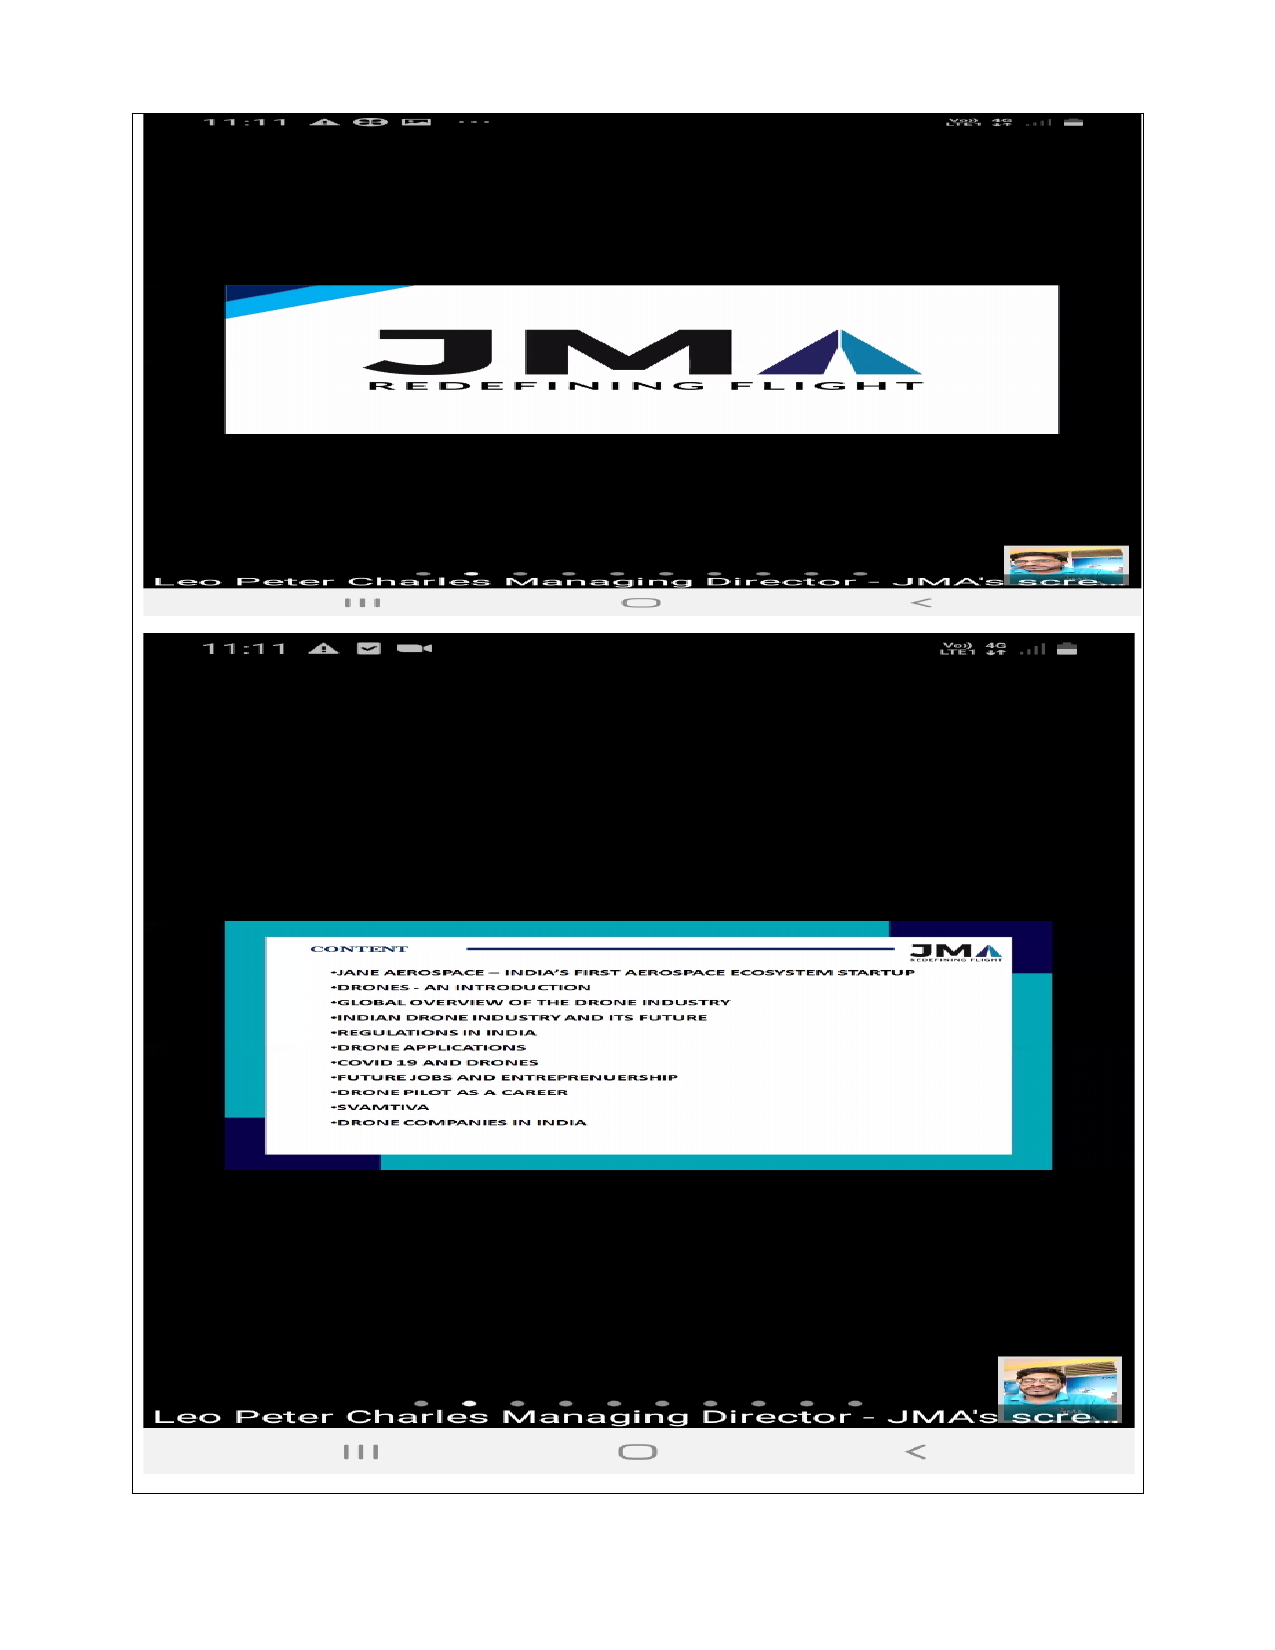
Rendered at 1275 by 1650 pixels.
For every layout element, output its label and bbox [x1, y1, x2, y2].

picture [143, 113, 1142, 616]
picture [143, 633, 1135, 1474]
table_cell [133, 114, 1143, 1493]
